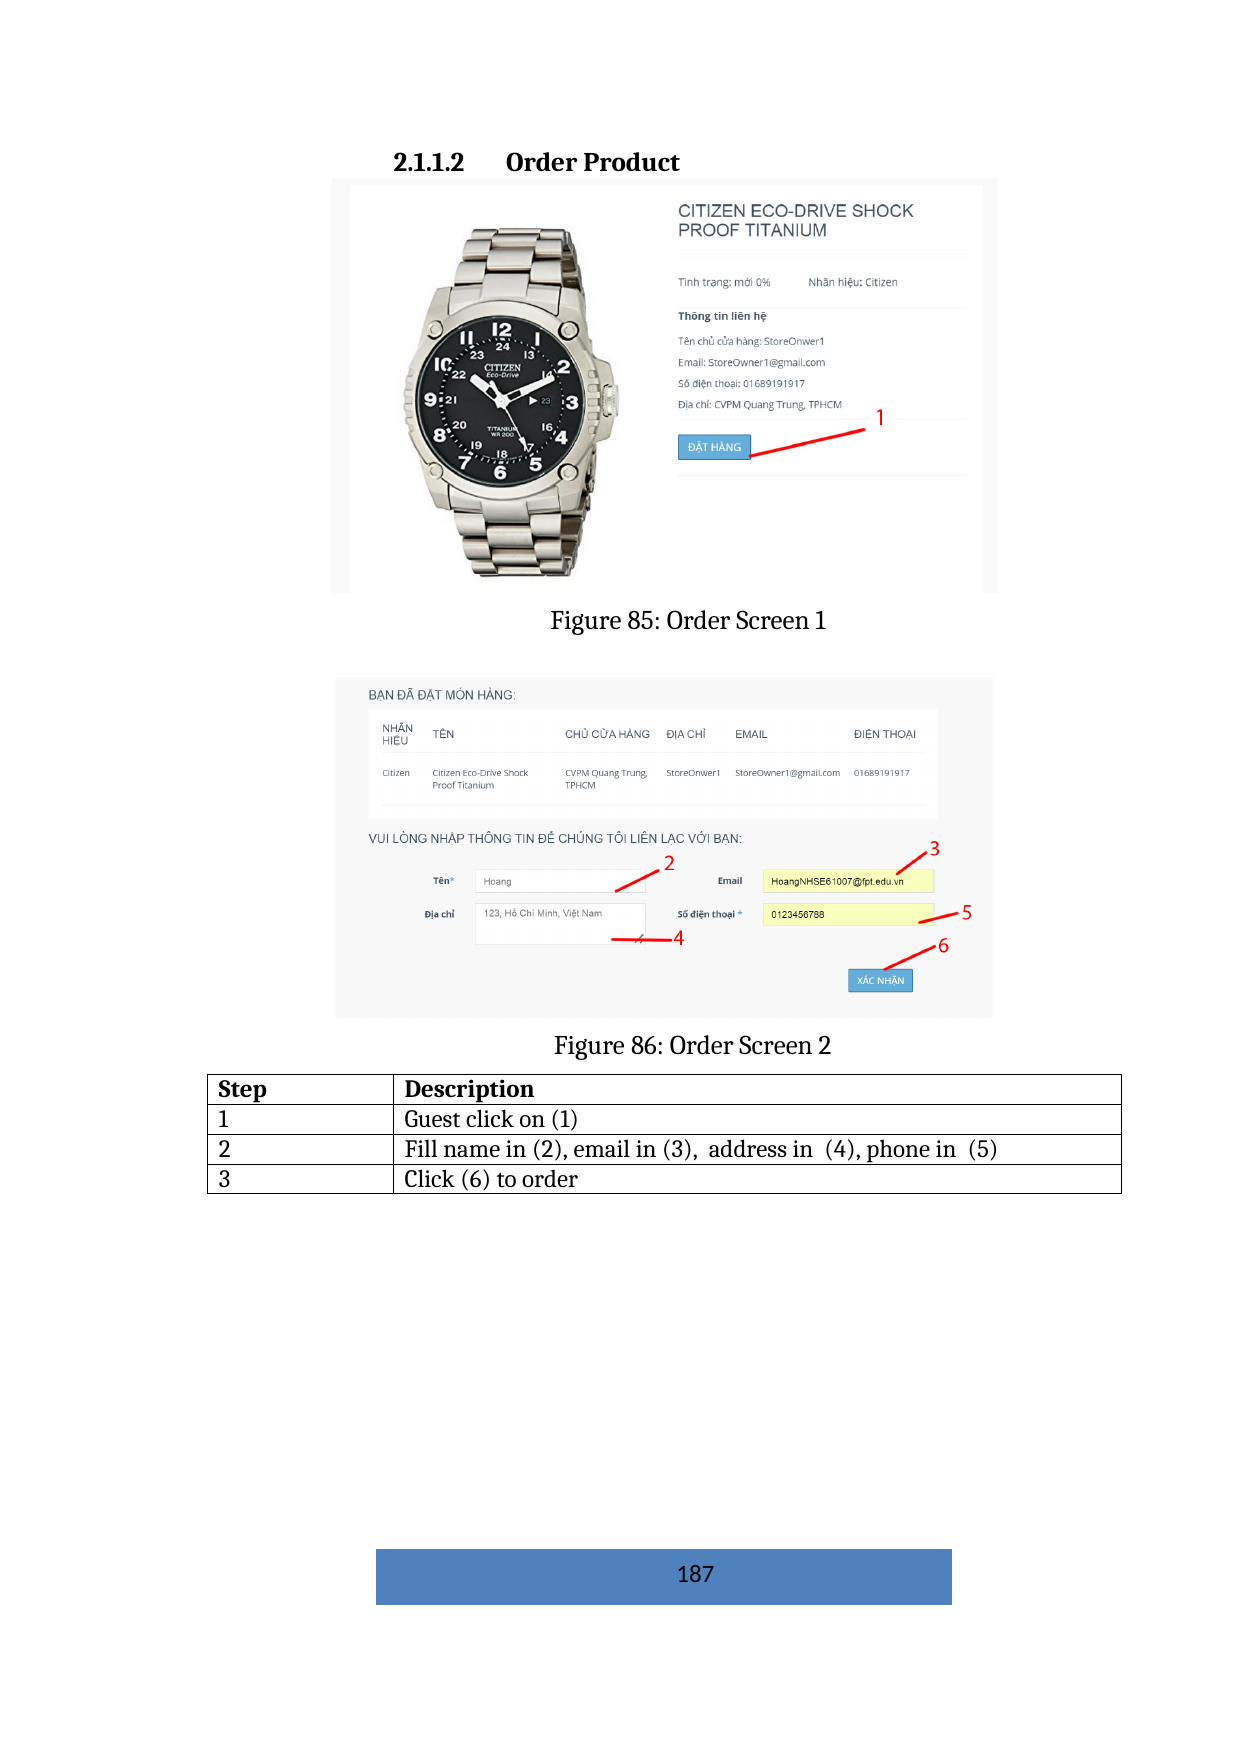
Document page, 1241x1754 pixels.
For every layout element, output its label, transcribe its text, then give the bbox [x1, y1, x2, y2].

picture [335, 677, 994, 1018]
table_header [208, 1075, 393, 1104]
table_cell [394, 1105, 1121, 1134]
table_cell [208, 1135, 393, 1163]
subtitle Order Product [393, 147, 1122, 178]
text Figure 85: Order Screen 1 [254, 605, 1122, 636]
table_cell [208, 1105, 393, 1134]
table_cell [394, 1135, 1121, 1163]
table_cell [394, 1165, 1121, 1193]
picture [331, 178, 998, 593]
text Figure 86: Order Screen 2 [263, 1030, 1122, 1062]
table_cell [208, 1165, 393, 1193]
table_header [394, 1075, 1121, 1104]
